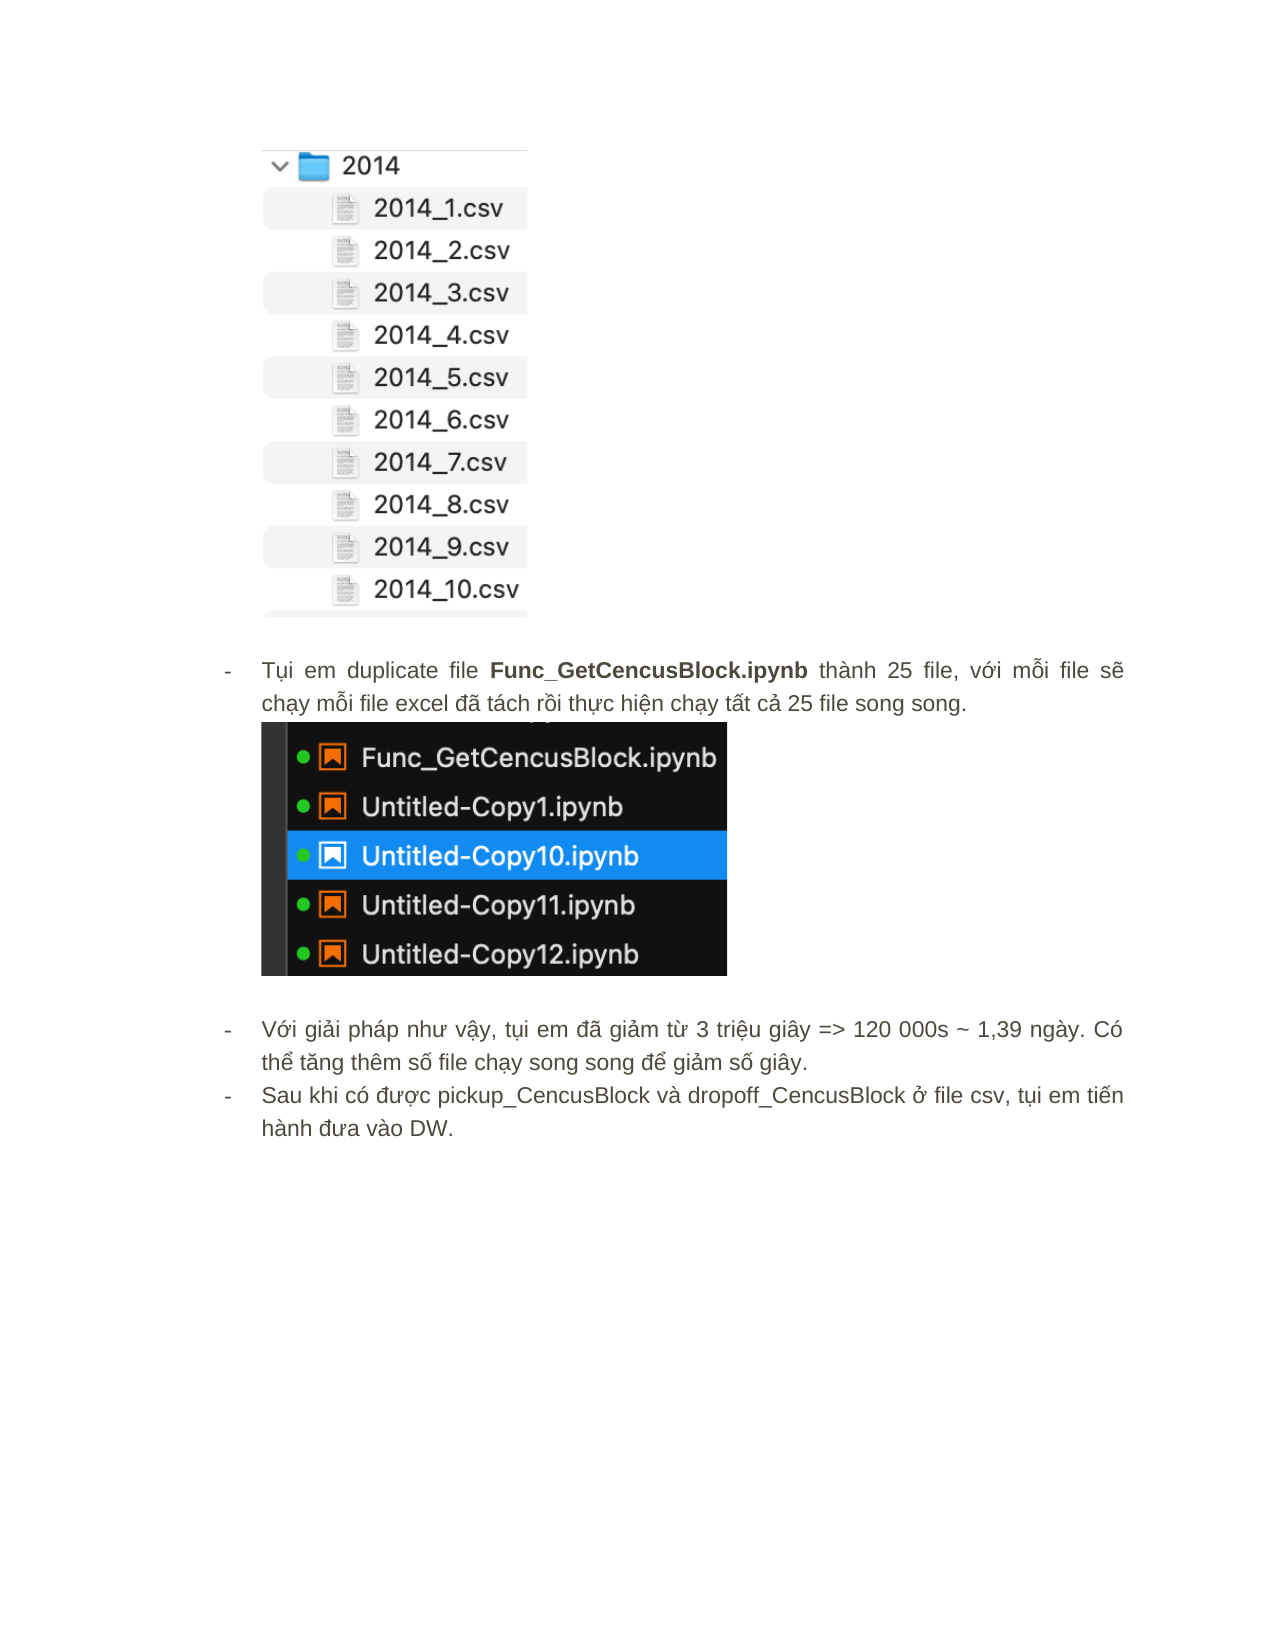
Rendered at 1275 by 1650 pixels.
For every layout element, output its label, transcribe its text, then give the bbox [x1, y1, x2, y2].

list Tụi em duplicate file Func_GetCencusBlock.ipynb thành 25 file, với mỗi file sẽ chạy mỗi file excel đã tách rồi thực hiện chạy tất cả 25 file song song. [224, 657, 1125, 716]
picture [261, 150, 528, 617]
list Sau khi có được pickup_CencusBlock và dropoff_CencusBlock ở file csv, tụi em tiến hành đưa vào DW. [224, 1082, 1125, 1141]
list Với giải pháp như vậy, tụi em đã giảm từ 3 triệu giây => 120 000s ~ 1,39 ngày. Có thể tăng thêm số file chạy song song để giảm số giây. [224, 1016, 1125, 1076]
picture [261, 722, 728, 976]
